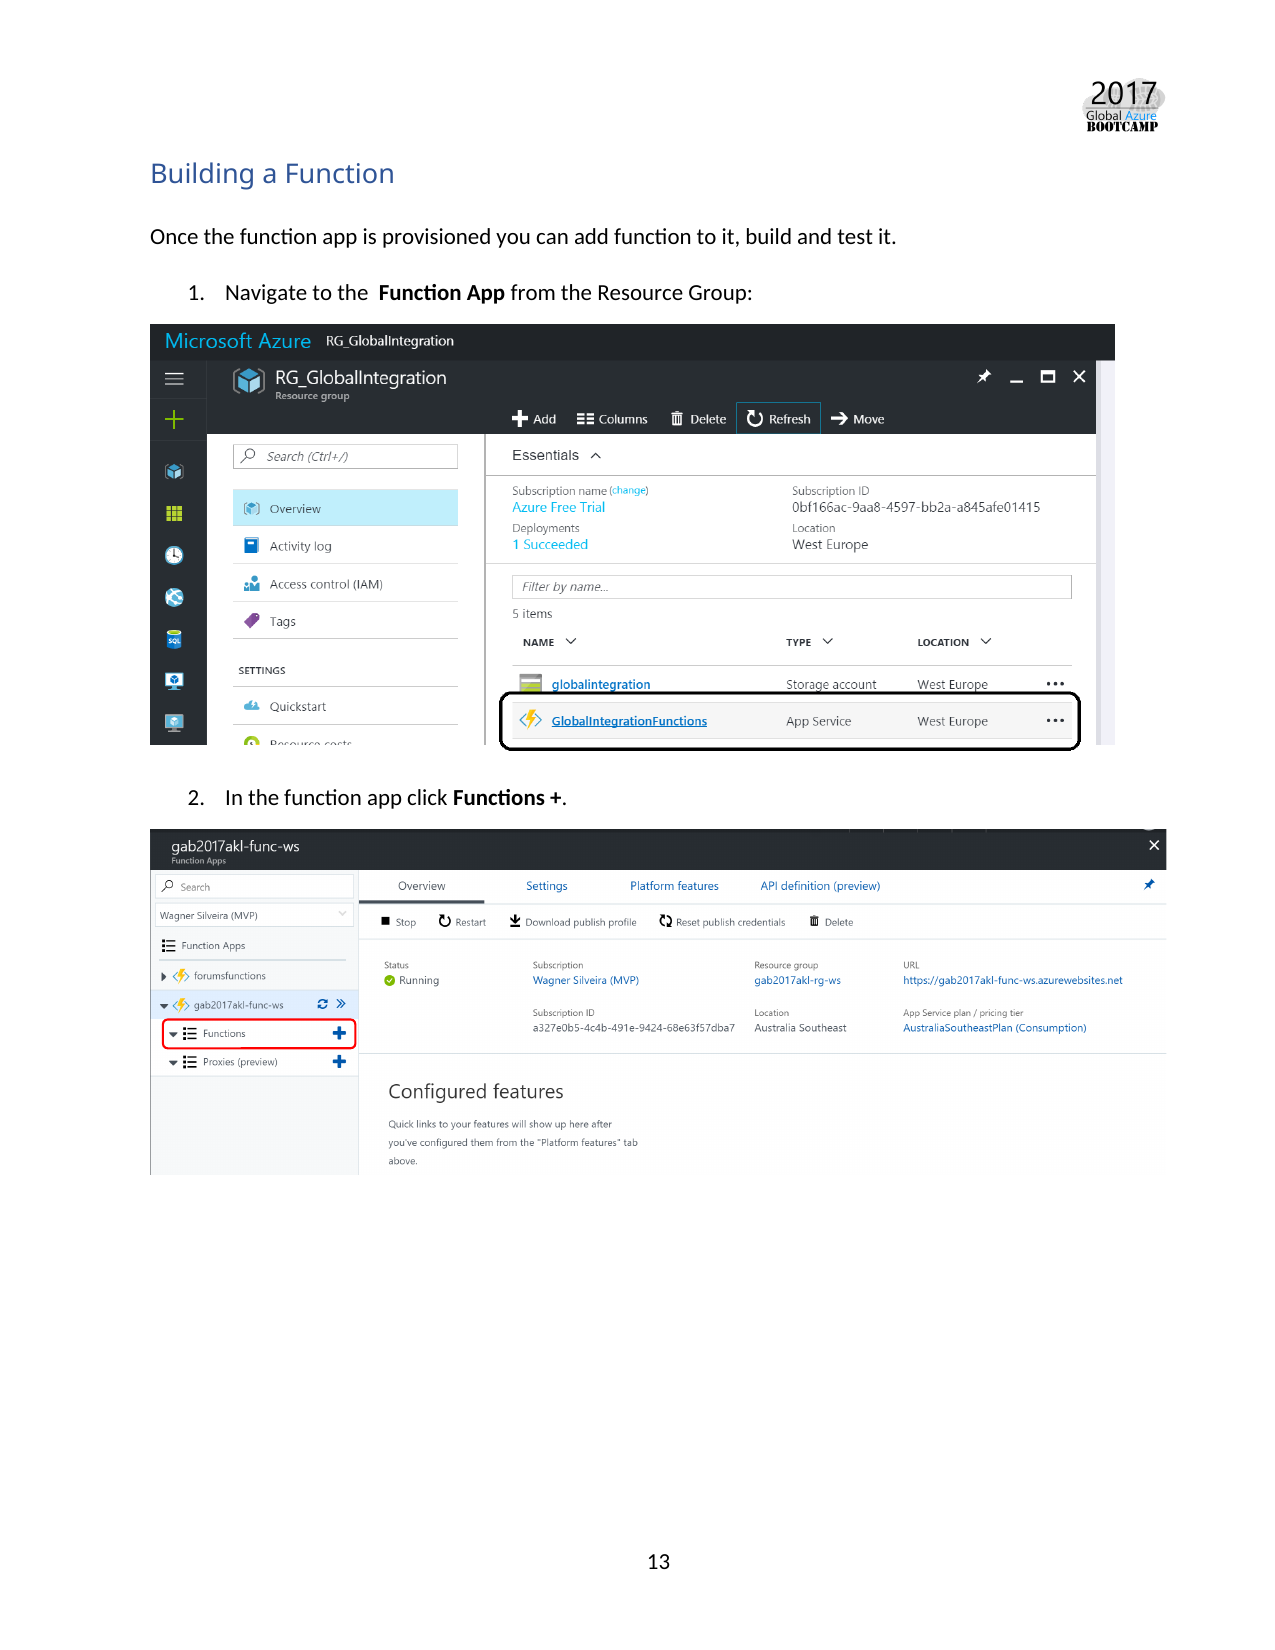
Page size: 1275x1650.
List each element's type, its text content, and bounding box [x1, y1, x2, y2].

text Once the function app is provisioned you can add function to it, build and test it. [150, 222, 1167, 250]
picture [150, 324, 1125, 765]
list In the function app click Functions +. [187, 783, 1167, 812]
picture [150, 829, 1167, 1175]
picture [1080, 75, 1167, 134]
list Navigate to the Function App from the Resource Group: [187, 278, 1167, 306]
subtitle Building a Function [150, 154, 1167, 191]
